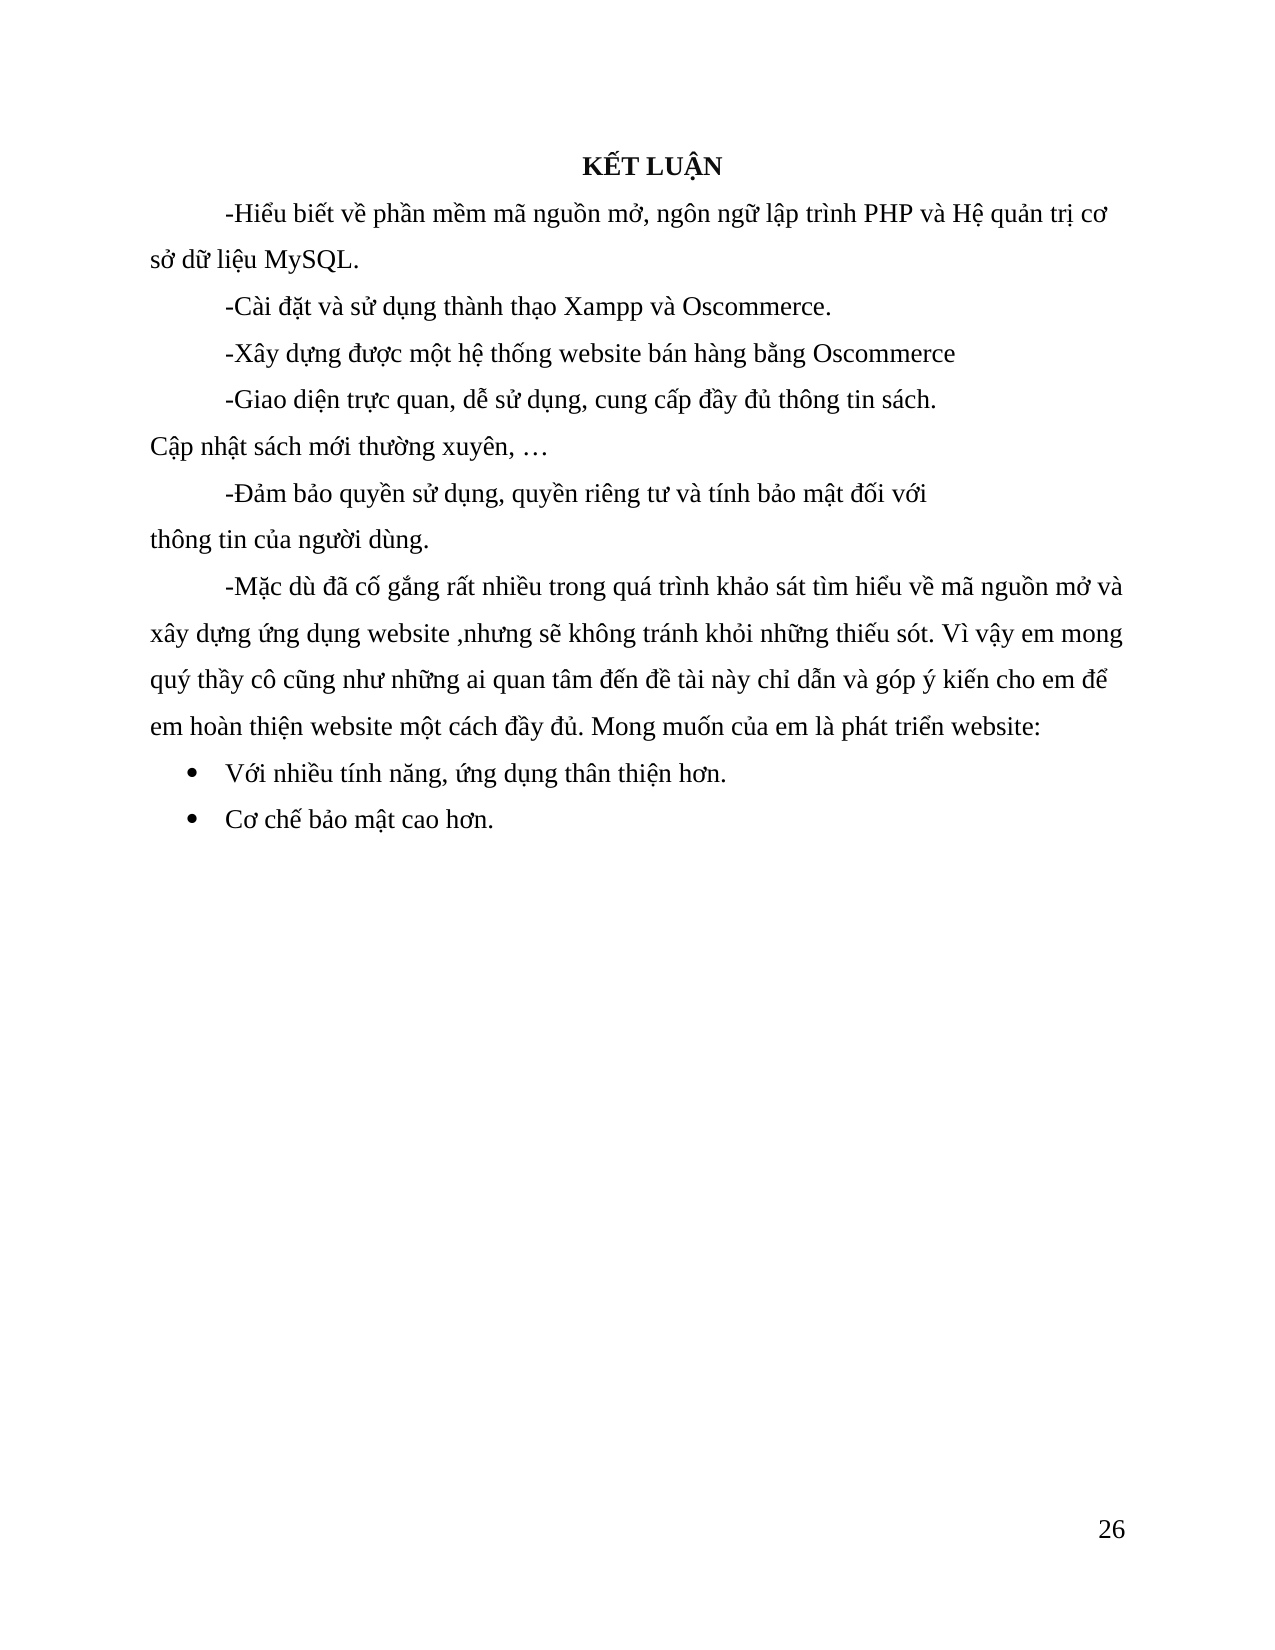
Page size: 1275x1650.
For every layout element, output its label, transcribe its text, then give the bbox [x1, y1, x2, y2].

text thông tin của người dùng. [150, 523, 1125, 554]
list Cơ chế bảo mật cao hơn. [187, 803, 1125, 835]
text -Giao diện trực quan, dễ sử dụng, cung cấp đầy đủ thông tin sách. [150, 383, 1125, 414]
subtitle KẾT LUẬN [150, 150, 1125, 181]
text -Đảm bảo quyền sử dụng, quyền riêng tư và tính bảo mật đối với [150, 477, 1125, 508]
text -Hiểu biết về phần mềm mã nguồn mở, ngôn ngữ lập trình PHP và Hệ quản trị cơ sở dữ liệu MySQL. [150, 197, 1125, 274]
list Với nhiều tính năng, ứng dụng thân thiện hơn. [187, 757, 1125, 788]
text -Mặc dù đã cố gắng rất nhiều trong quá trình khảo sát tìm hiểu về mã nguồn mở và xây dựng ứng dụng website ,nhưng sẽ không tránh khỏi những thiếu sót. Vì vậy em mong quý thầy cô cũng như những ai quan tâm đến đề tài này chỉ dẫn và góp ý kiến cho em để em hoàn thiện website một cách đầy đủ. Mong muốn của em là phát triển website: [150, 570, 1125, 741]
text -Xây dựng được một hệ thống website bán hàng bằng Oscommerce [150, 337, 1125, 368]
text Cập nhật sách mới thường xuyên, … [150, 430, 1125, 461]
text -Cài đặt và sử dụng thành thạo Xampp và Oscommerce. [150, 290, 1125, 321]
